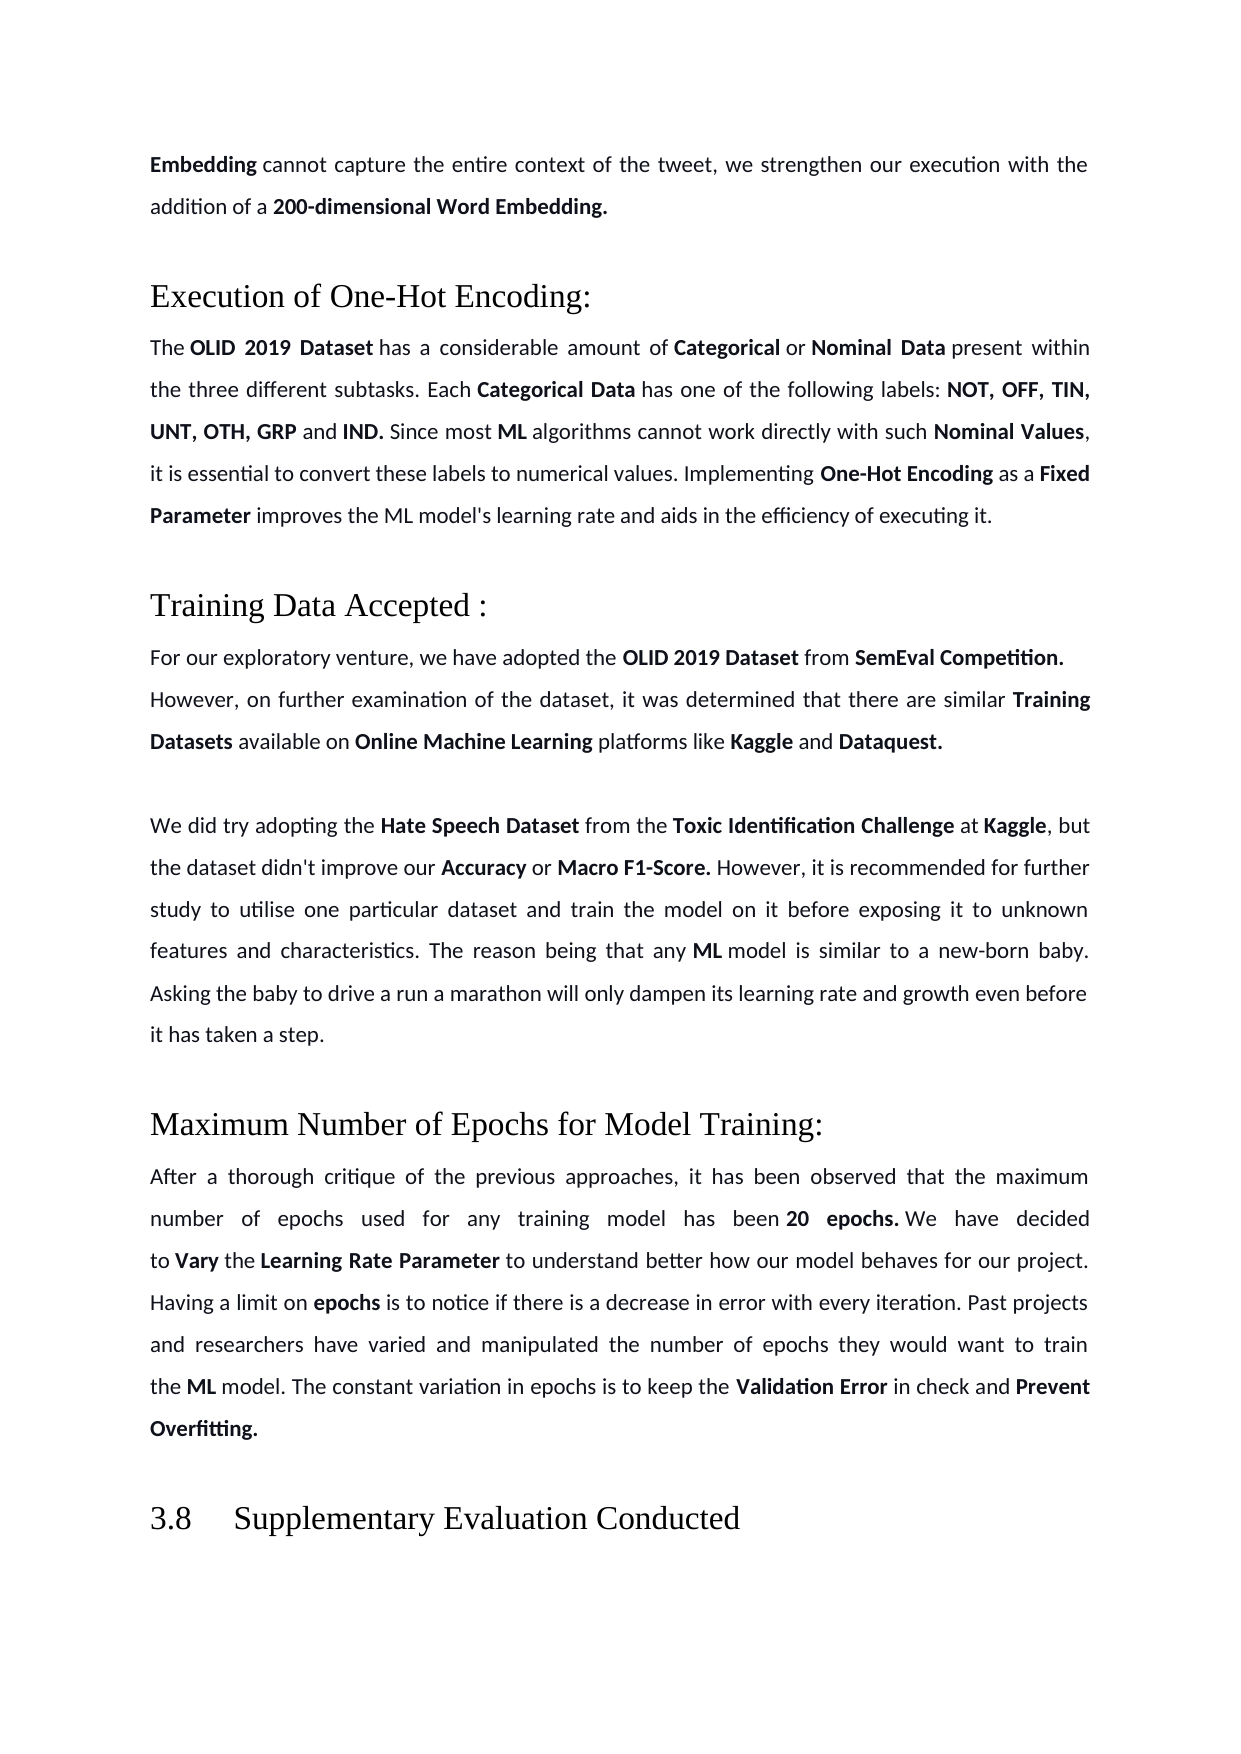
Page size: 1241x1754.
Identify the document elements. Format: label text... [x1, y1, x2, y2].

text After a thorough critique of the previous approaches, it has been observed that the maximum number of epochs used for any training model has been 20 epochs. We have decided to Vary the Learning Rate Parameter to understand better how our model behaves for our project. Having a limit on epochs is to notice if there is a decrease in error with every iteration. Past projects and researchers have varied and manipulated the number of epochs they would want to train the ML model. The constant variation in epochs is to keep the Validation Error in check and Prevent Overfitting. [150, 1162, 1090, 1442]
text However, on further examination of the dataset, it was determined that there are similar Training Datasets available on Online Machine Learning platforms like Kaggle and Dataquest. [150, 685, 1090, 755]
text Training Data Accepted : [150, 585, 1090, 624]
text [150, 150, 1090, 220]
list Supplementary Evaluation Conducted [150, 1498, 1090, 1536]
text For our exploratory venture, we have adopted the OLID 2019 Dataset from SemEval Competition. [150, 643, 1090, 671]
text We did try adopting the Hate Speech Dataset from the Toxic Identification Challenge at Kaggle, but the dataset didn't improve our Accuracy or Macro F1-Score. However, it is recommended for further study to utilise one particular dataset and train the model on it before exposing it to unknown features and characteristics. The reason being that any ML model is similar to a new-born baby. Asking the baby to drive a run a marathon will only dampen its learning rate and growth even before it has taken a step. [150, 811, 1090, 1049]
text Maximum Number of Epochs for Model Training: [150, 1104, 1090, 1143]
text Execution of One-Hot Encoding: [150, 276, 1090, 314]
text The OLID 2019 Dataset has a considerable amount of Categorical or Nominal Data present within the three different subtasks. Each Categorical Data has one of the following labels: NOT, OFF, TIN, UNT, OTH, GRP and IND. Since most ML algorithms cannot work directly with such Nominal Values, it is essential to convert these labels to numerical values. Implementing One-Hot Encoding as a Fixed Parameter improves the ML model's learning rate and aids in the efficiency of executing it. [150, 333, 1090, 529]
